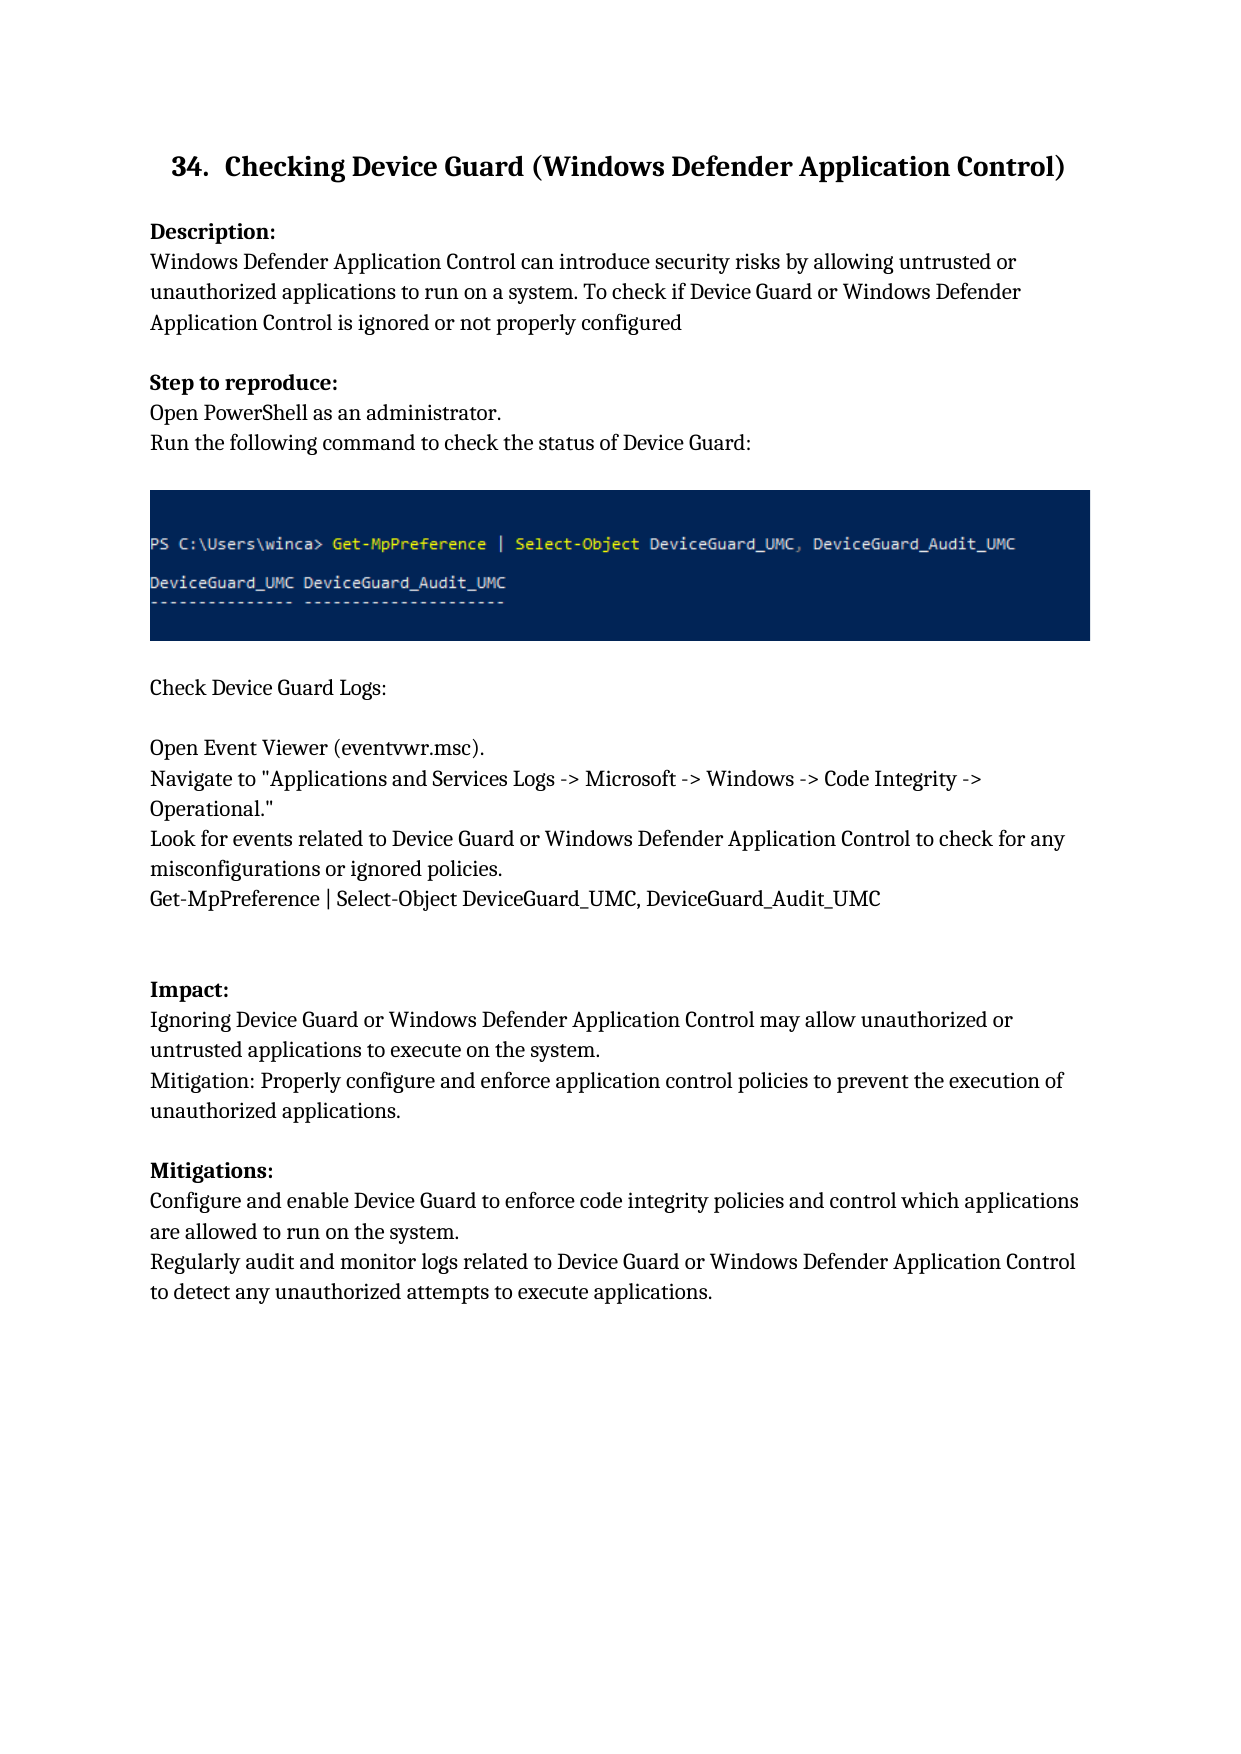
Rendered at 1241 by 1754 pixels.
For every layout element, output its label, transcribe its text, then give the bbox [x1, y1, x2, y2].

text Mitigations: [150, 1158, 1090, 1184]
text Impact: [150, 977, 1090, 1003]
subtitle Checking Device Guard (Windows Defender Application Control) [172, 150, 1090, 183]
text Regularly audit and monitor logs related to Device Guard or Windows Defender Application Control to detect any unauthorized attempts to execute applications. [150, 1249, 1090, 1305]
text Open Event Viewer (eventvwr.msc). [150, 735, 1090, 761]
text Description: [150, 219, 1090, 245]
picture [150, 490, 1091, 641]
text Check Device Guard Logs: [150, 675, 1090, 701]
text Get-MpPreference | Select-Object DeviceGuard_UMC, DeviceGuard_Audit_UMC [150, 886, 1090, 912]
text Look for events related to Device Guard or Windows Defender Application Control to check for any misconfigurations or ignored policies. [150, 826, 1090, 882]
text Run the following command to check the status of Device Guard: [150, 430, 1090, 457]
text Ignoring Device Guard or Windows Defender Application Control may allow unauthorized or untrusted applications to execute on the system. [150, 1007, 1090, 1063]
text Windows Defender Application Control can introduce security risks by allowing untrusted or unauthorized applications to run on a system. To check if Device Guard or Windows Defender Application Control is ignored or not properly configured [150, 249, 1090, 336]
text Mitigation: Properly configure and enforce application control policies to prevent the execution of unauthorized applications. [150, 1067, 1090, 1124]
text Navigate to "Applications and Services Logs -> Microsoft -> Windows -> Code Integrity -> Operational." [150, 765, 1090, 822]
text Step to reproduce: [150, 370, 1090, 396]
text Configure and enable Device Guard to enforce code integrity policies and control which applications are allowed to run on the system. [150, 1188, 1090, 1245]
text Open PowerShell as an administrator. [150, 400, 1090, 426]
